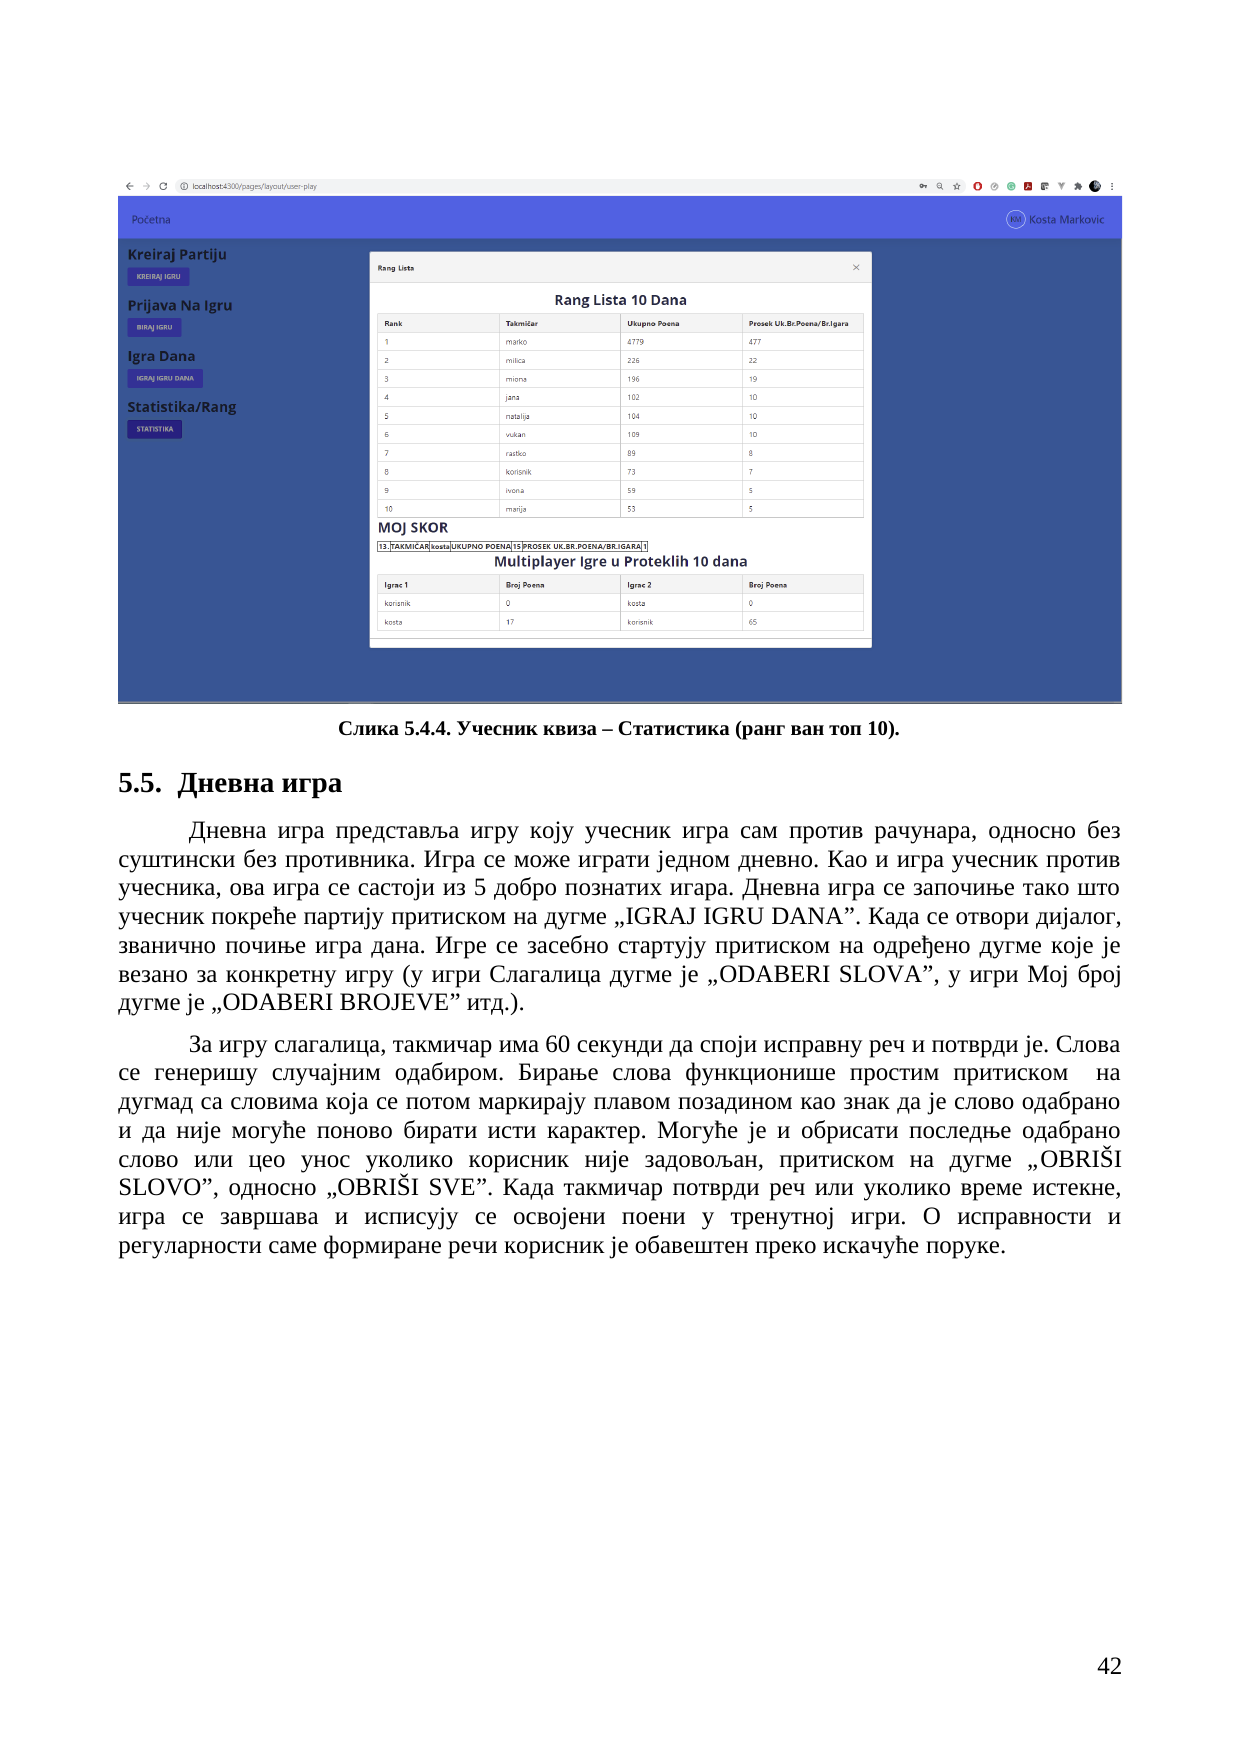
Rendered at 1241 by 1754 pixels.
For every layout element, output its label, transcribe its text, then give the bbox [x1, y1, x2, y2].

text За игру слагалица, такмичар има 60 секунди да споји исправну реч и потврди је. Слова се генеришу случајним одабиром. Бирање слова функционише простим притиском на дугмад са словима која се потом маркирају плавом позадином као знак да је слово одабрано и да није могуће поново бирати исти карактер. Могуће је и обрисати последње одабрано слово или цео унос уколико корисник није задовољан, притиском на дугме „OBRIŠI SLOVO”, односно „OBRIŠI SVE”. Када такмичар потврди реч или уколико време истекне, игра се завршава и исписују се освојени поени у тренутној игри. О исправности и регуларности саме формиране речи корисник је обавештен преко искачуће поруке. [118, 1029, 1122, 1259]
text Дневна игра представља игру коју учесник игра сам против рачунара, односно без суштински без противника. Игра се може играти једном дневно. Као и игра учесник против учесника, ова игра се састоји из 5 добро познатих игара. Дневна игра се започиње тако што учесник покреће партију притиском на дугме „IGRAJ IGRU DANA”. Када се отвори дијалог, званично почиње игра дана. Игре се засебно стартују притиском на одређено дугме које је везано за конкретну игру (у игри Слагалица дугме је „ODABERI SLOVA”, у игри Мој број дугме је „ODABERI BROJEVE” итд.). [118, 815, 1122, 1016]
picture [118, 177, 1123, 704]
text Слика 5.4.4. Учесник квиза – Статистика (ранг ван топ 10). [118, 716, 1122, 740]
text Дневна игра [118, 765, 1122, 798]
